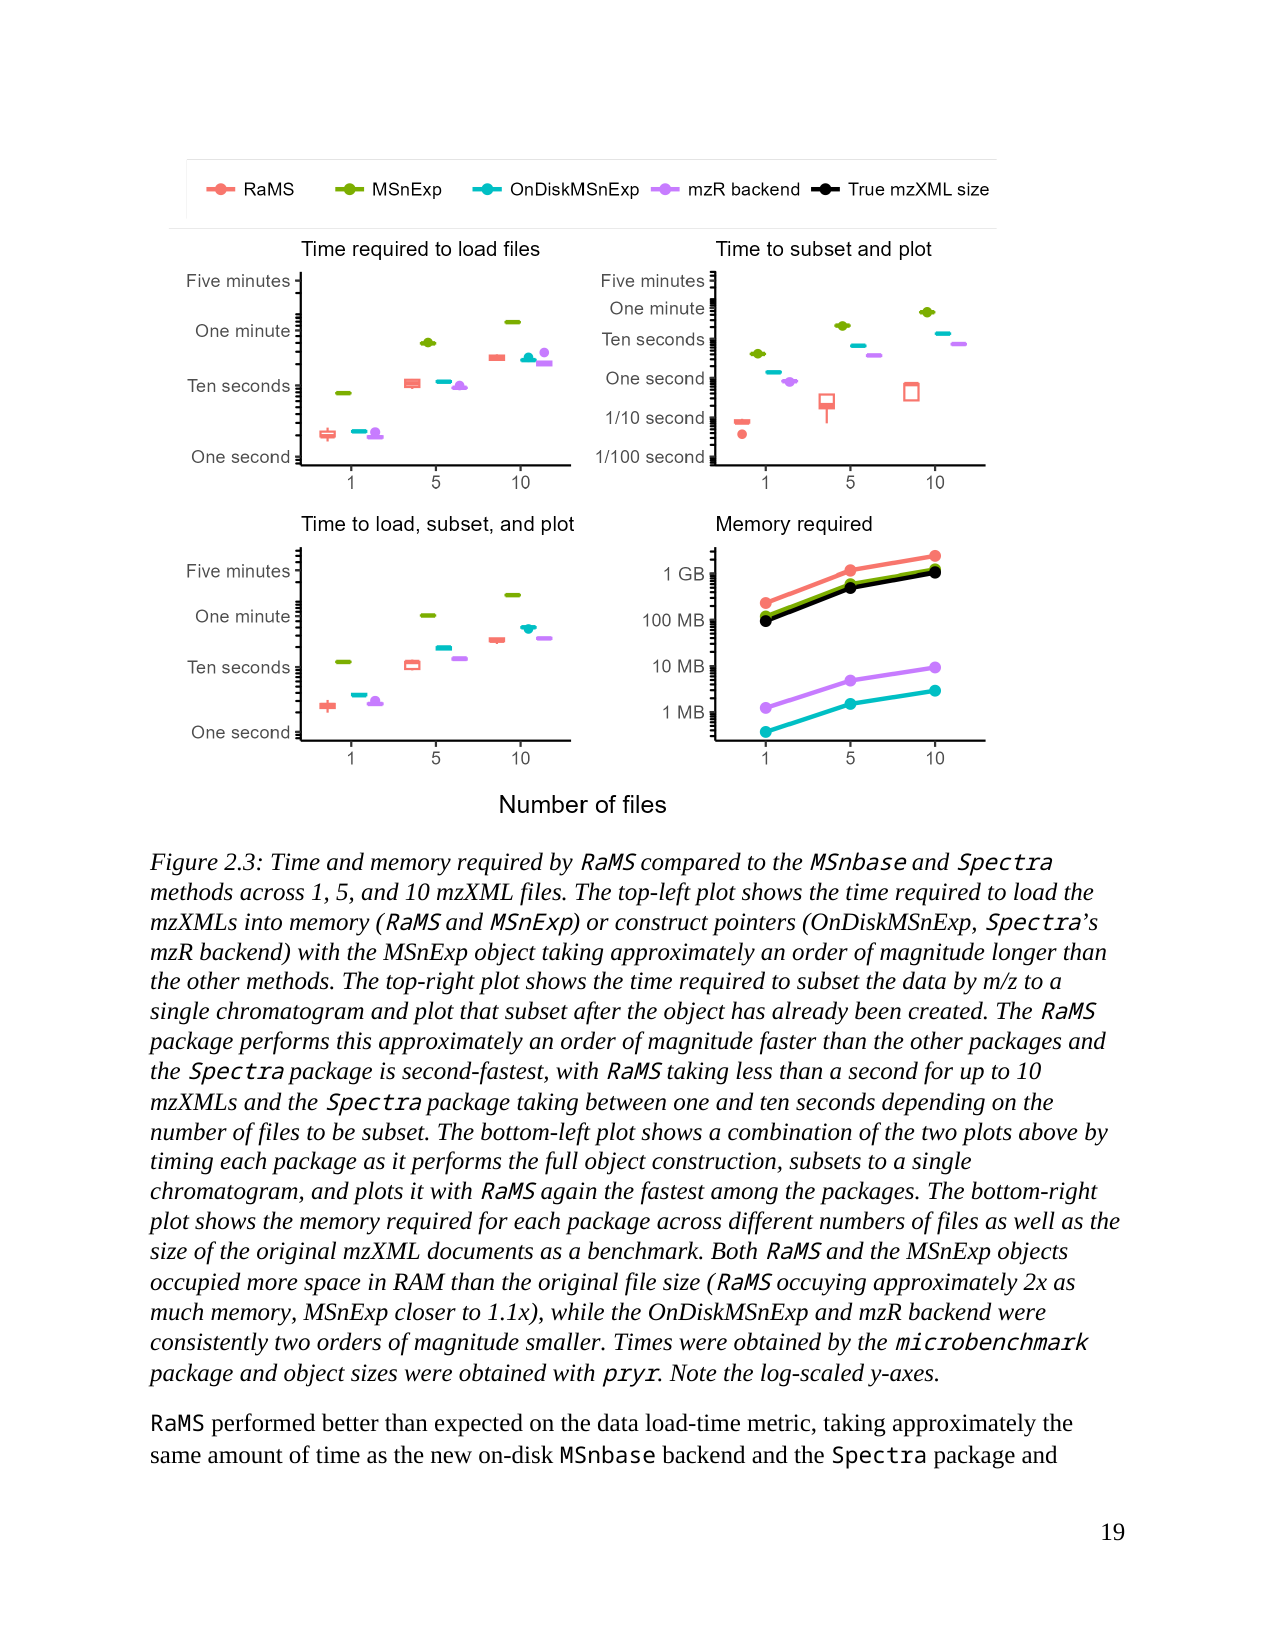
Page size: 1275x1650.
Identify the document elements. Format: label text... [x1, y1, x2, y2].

picture [168, 150, 997, 828]
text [150, 1407, 1125, 1470]
text Figure 2.3: Time and memory required by RaMS compared to the MSnbase and Spectra methods across 1, 5, and 10 mzXML files. The top-left plot shows the time required to load the mzXMLs into memory (RaMS and MSnExp) or construct pointers (OnDiskMSnExp, Spectra’s mzR backend) with the MSnExp object taking approximately an order of magnitude longer than the other methods. The top-right plot shows the time required to subset the data by m/z to a single chromatogram and plot that subset after the object has already been created. The RaMS package performs this approximately an order of magnitude faster than the other packages and the Spectra package is second-fastest, with RaMS taking less than a second for up to 10 mzXMLs and the Spectra package taking between one and ten seconds depending on the number of files to be subset. The bottom-left plot shows a combination of the two plots above by timing each package as it performs the full object construction, subsets to a single chromatogram, and plots it with RaMS again the fastest among the packages. The bottom-right plot shows the memory required for each package across different numbers of files as well as the size of the original mzXML documents as a benchmark. Both RaMS and the MSnExp objects occupied more space in RAM than the original file size (RaMS occuying approximately 2x as much memory, MSnExp closer to 1.1x), while the OnDiskMSnExp and mzR backend were consistently two orders of magnitude smaller. Times were obtained by the microbenchmark package and object sizes were obtained with pryr. Note the log-scaled y-axes. [150, 846, 1125, 1388]
